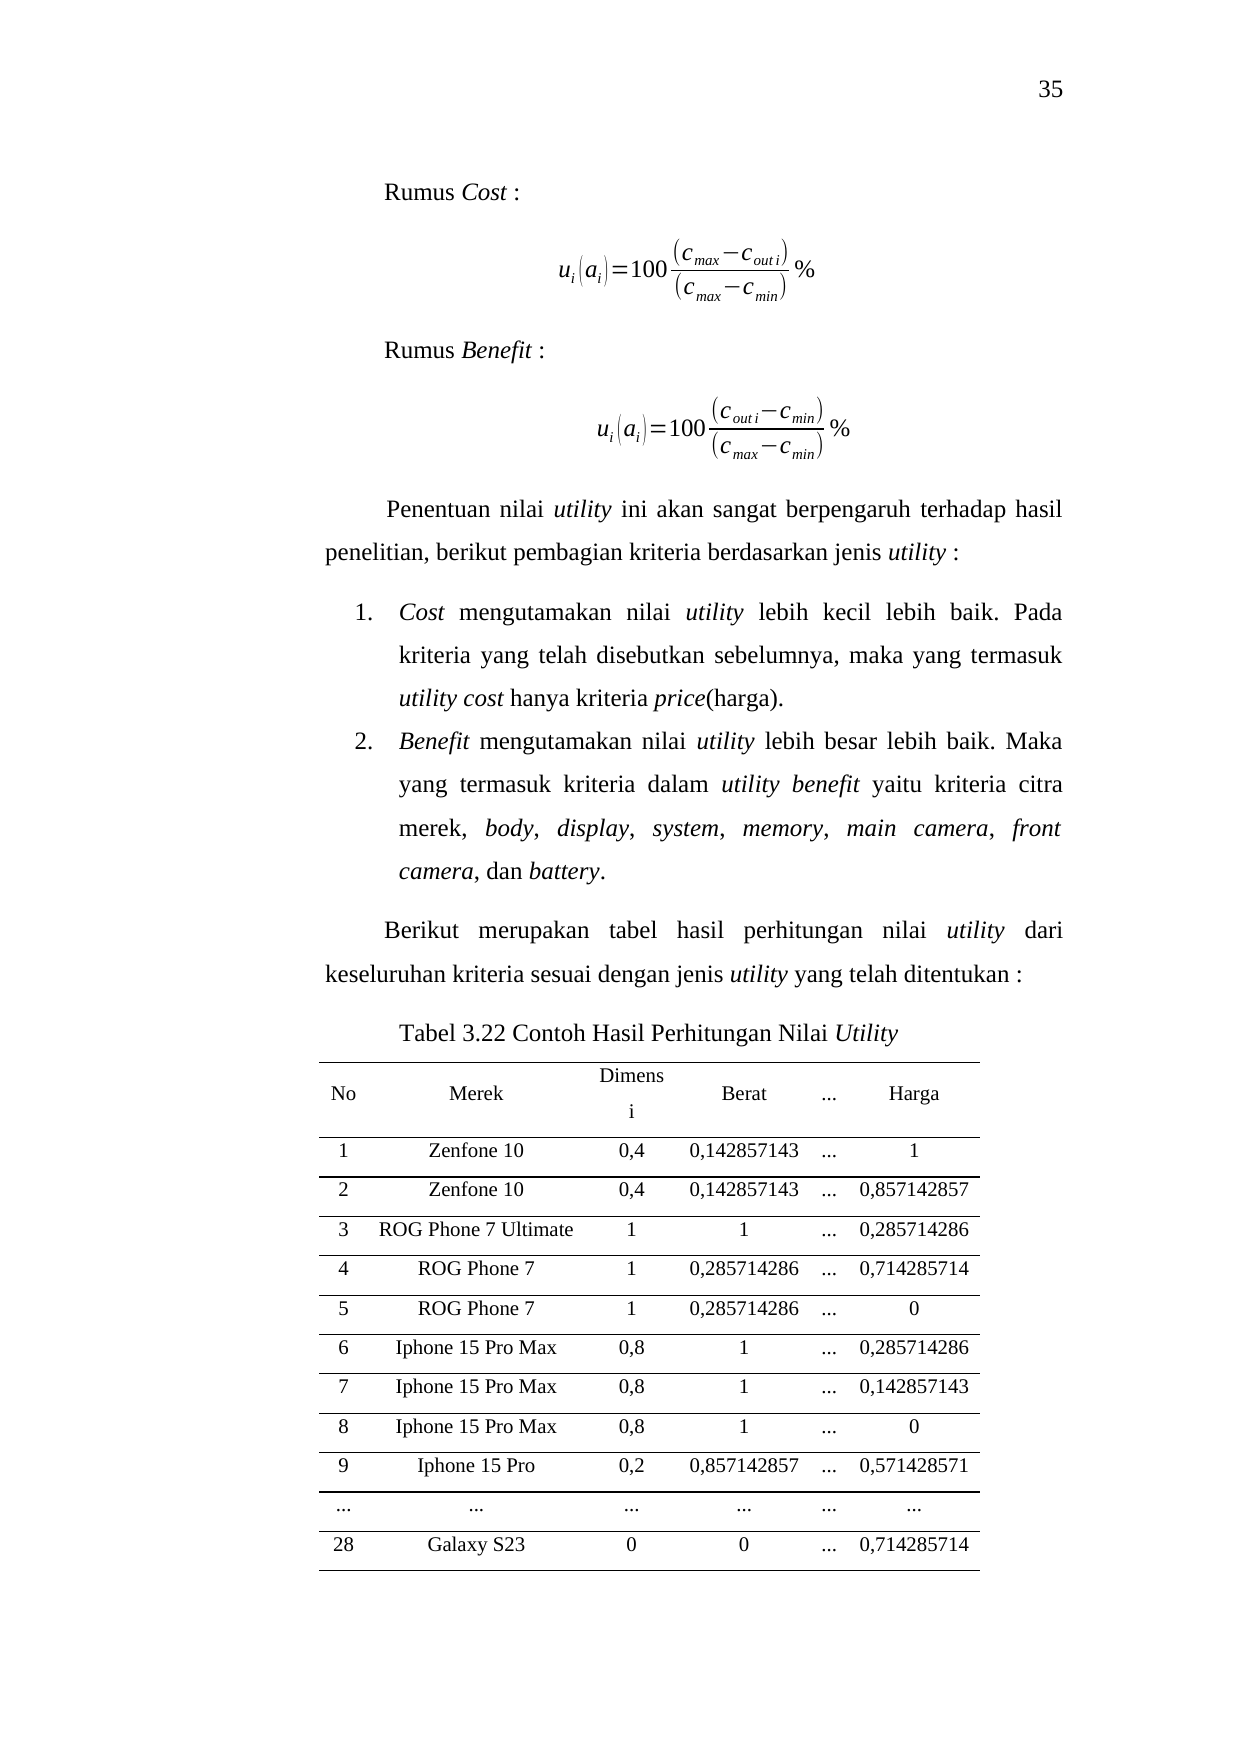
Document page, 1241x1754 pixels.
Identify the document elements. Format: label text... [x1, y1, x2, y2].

text Rumus Cost : [325, 177, 1063, 206]
table_cell 0,285714286 [848, 1217, 980, 1255]
table_cell 0,8 [585, 1335, 678, 1373]
text Berikut merupakan tabel hasil perhitungan nilai utility dari keseluruhan kriteria sesuai dengan jenis utility yang telah ditentukan : [325, 916, 1063, 987]
table_cell 1 [585, 1296, 678, 1334]
table_cell ... [367, 1493, 585, 1531]
table_cell 0,714285714 [848, 1256, 980, 1294]
table_cell 8 [319, 1414, 367, 1452]
table_cell Iphone 15 Pro Max [367, 1335, 585, 1373]
table_cell ... [848, 1493, 980, 1531]
table_cell 0,142857143 [678, 1138, 810, 1176]
table_header Merek [367, 1063, 585, 1137]
table_cell 0,285714286 [678, 1256, 810, 1294]
table_cell ... [810, 1256, 848, 1294]
list Benefit mengutamakan nilai utility lebih besar lebih baik. Maka yang termasuk kriteria dalam utility benefit yaitu kriteria citra merek, body, display, system, memory, main camera, front camera, dan battery. [354, 726, 1063, 884]
table_cell 0,142857143 [678, 1178, 810, 1216]
table_cell ROG Phone 7 Ultimate [367, 1217, 585, 1255]
table_cell 2 [319, 1178, 367, 1216]
table_cell 0,285714286 [848, 1335, 980, 1373]
table_cell 0 [848, 1296, 980, 1334]
text Penentuan nilai utility ini akan sangat berpengaruh terhadap hasil penelitian, berikut pembagian kriteria berdasarkan jenis utility : [325, 494, 1063, 566]
table_cell 0,8 [585, 1374, 678, 1413]
table_cell ... [810, 1178, 848, 1216]
table_cell 0,571428571 [848, 1453, 980, 1491]
list Cost mengutamakan nilai utility lebih kecil lebih baik. Pada kriteria yang telah disebutkan sebelumnya, maka yang termasuk utility cost hanya kriteria price(harga). [354, 597, 1063, 712]
table_cell ... [810, 1493, 848, 1531]
table_cell 0,4 [585, 1178, 678, 1216]
table_cell ... [678, 1493, 810, 1531]
table_cell ROG Phone 7 [367, 1256, 585, 1294]
table_cell Galaxy S23 [367, 1532, 585, 1570]
table_cell 1 [678, 1335, 810, 1373]
table_cell 1 [848, 1138, 980, 1176]
table_cell ... [810, 1532, 848, 1570]
table_cell ... [319, 1493, 367, 1531]
table_cell 1 [678, 1414, 810, 1452]
table_header ... [810, 1063, 848, 1137]
table_cell Iphone 15 Pro Max [367, 1414, 585, 1452]
table_cell 0,8 [585, 1414, 678, 1452]
table_cell 0,857142857 [678, 1453, 810, 1491]
table_cell 0,714285714 [848, 1532, 980, 1570]
table_cell ... [810, 1296, 848, 1334]
table_cell 1 [585, 1217, 678, 1255]
table_cell ... [810, 1414, 848, 1452]
table_cell 6 [319, 1335, 367, 1373]
table_header No [319, 1063, 367, 1137]
table_cell 28 [319, 1532, 367, 1570]
table_cell 5 [319, 1296, 367, 1334]
text Rumus Benefit : [325, 336, 1063, 364]
table_cell ... [810, 1374, 848, 1413]
table_cell 0 [678, 1532, 810, 1570]
table_cell 1 [678, 1374, 810, 1413]
table_cell ... [810, 1138, 848, 1176]
table_header Dimensi [585, 1063, 678, 1137]
table_cell 1 [585, 1256, 678, 1294]
table_cell 7 [319, 1374, 367, 1413]
table_cell 0,2 [585, 1453, 678, 1491]
table_cell 0,285714286 [678, 1296, 810, 1334]
table_cell 4 [319, 1256, 367, 1294]
table_cell 0,4 [585, 1138, 678, 1176]
table_header Harga [848, 1063, 980, 1137]
table_header Berat [678, 1063, 810, 1137]
table_cell 3 [319, 1217, 367, 1255]
table_cell Zenfone 10 [367, 1138, 585, 1176]
table_cell ... [810, 1217, 848, 1255]
table_cell 1 [319, 1138, 367, 1176]
table_cell 9 [319, 1453, 367, 1491]
table_cell 0 [848, 1414, 980, 1452]
text Tabel 3.22 Contoh Hasil Perhitungan Nilai Utility [236, 1018, 1063, 1047]
table_cell ... [810, 1453, 848, 1491]
table_cell 0,142857143 [848, 1374, 980, 1413]
table_cell ... [810, 1335, 848, 1373]
table_cell 0,857142857 [848, 1178, 980, 1216]
table_cell Iphone 15 Pro [367, 1453, 585, 1491]
table_cell 0 [585, 1532, 678, 1570]
table_cell Zenfone 10 [367, 1178, 585, 1216]
table_cell 1 [678, 1217, 810, 1255]
table_cell Iphone 15 Pro Max [367, 1374, 585, 1413]
table_cell ... [585, 1493, 678, 1531]
table_cell ROG Phone 7 [367, 1296, 585, 1334]
